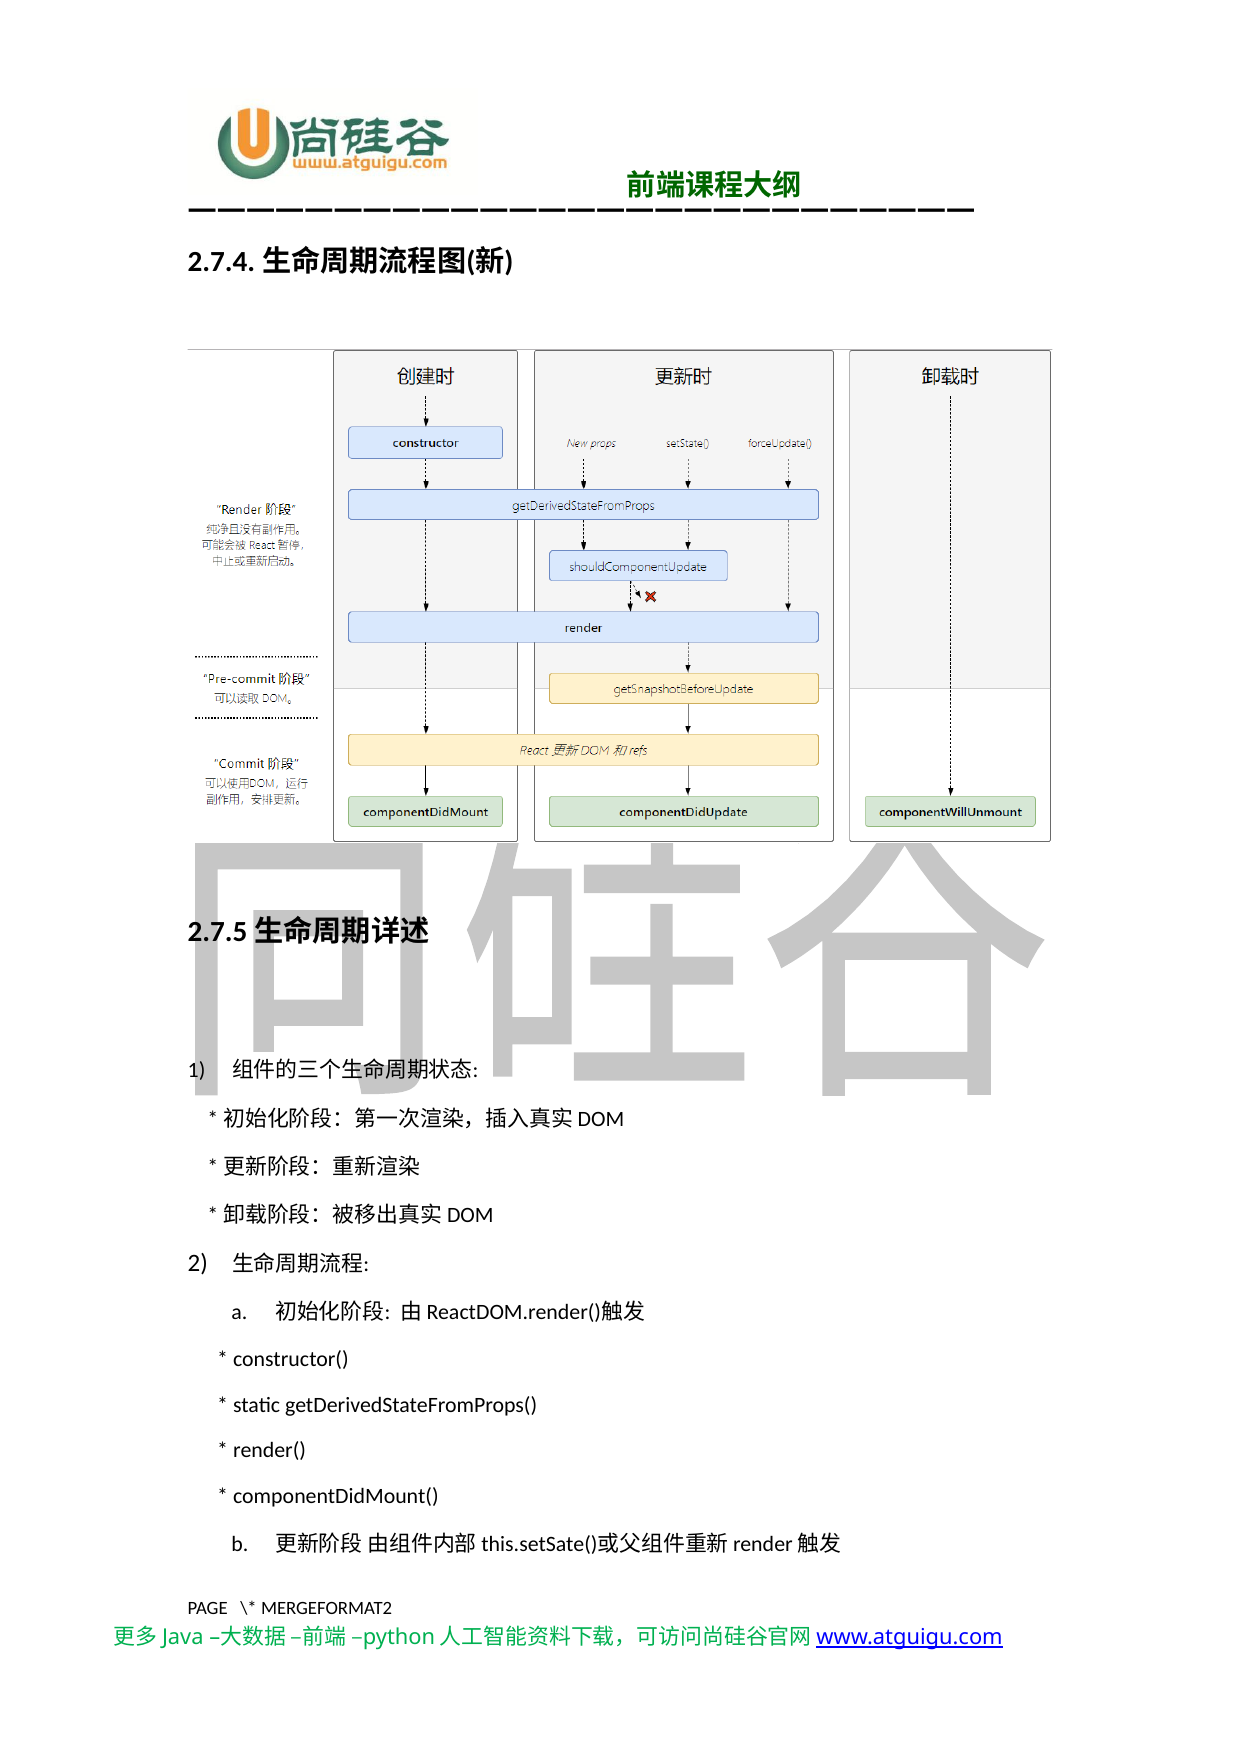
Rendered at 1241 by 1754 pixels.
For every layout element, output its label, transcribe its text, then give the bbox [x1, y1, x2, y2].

picture [187, 349, 1053, 843]
text * componentDidMount() [187, 1479, 1053, 1512]
text * 初始化阶段：第一次渲染，插入真实DOM [187, 1100, 1053, 1133]
text * render() [187, 1434, 1053, 1466]
text * constructor() [187, 1342, 1053, 1374]
list 组件的三个生命周期状态: [187, 1052, 1053, 1084]
text * 更新阶段：重新渲染 [187, 1149, 1053, 1181]
subtitle 2.7.4. 生命周期流程图(新) [187, 227, 1053, 292]
text * static getDerivedStateFromProps() [187, 1388, 1053, 1420]
subtitle 2.7.5 生命周期详述 [187, 897, 1053, 962]
list 初始化阶段: 由ReactDOM.render()触发 [231, 1294, 1053, 1326]
list 生命周期流程: [187, 1245, 1053, 1278]
picture [187, 88, 479, 195]
list 更新阶段 由组件内部this.setSate()或父组件重新render触发 [231, 1525, 1053, 1558]
text * 卸载阶段：被移出真实 DOM [187, 1197, 1053, 1229]
